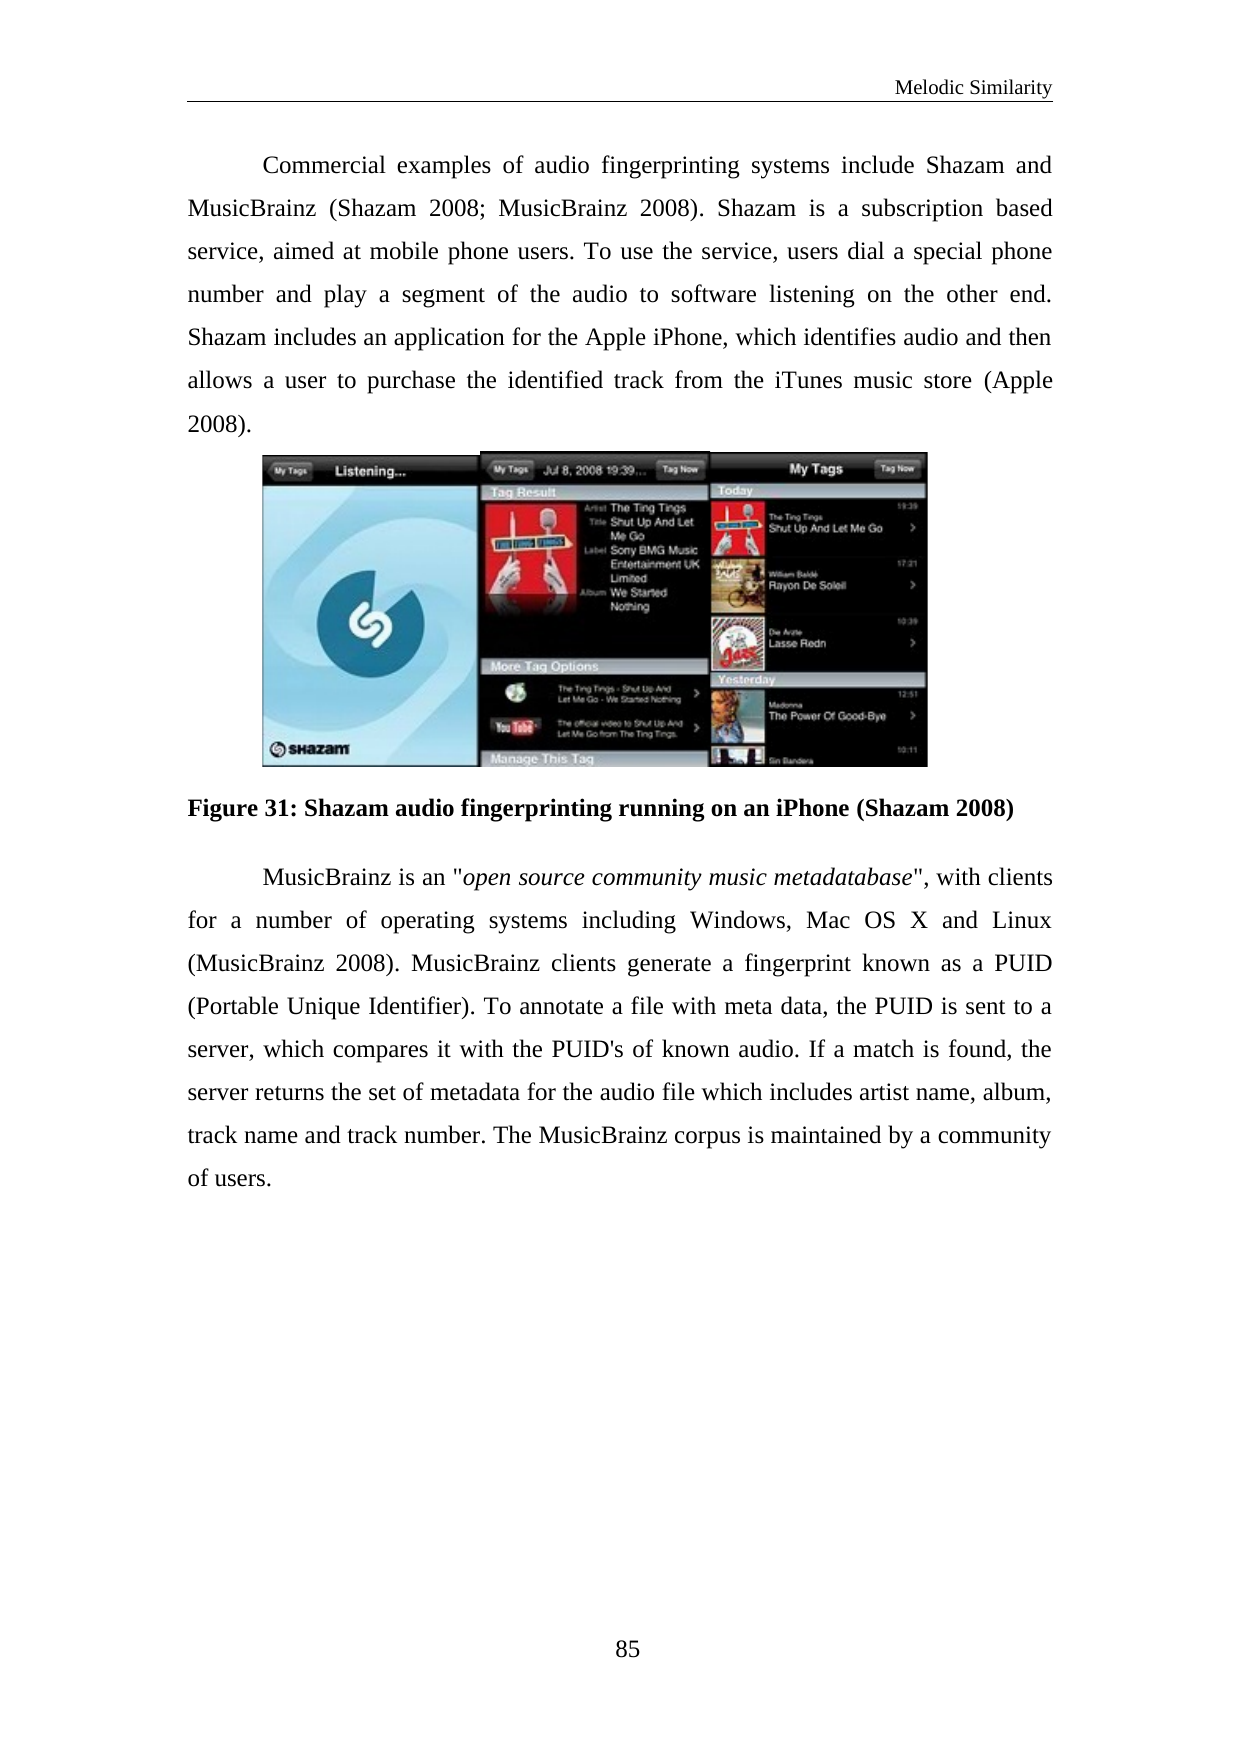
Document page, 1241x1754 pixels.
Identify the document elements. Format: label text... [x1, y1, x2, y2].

picture [262, 451, 928, 767]
text Commercial examples of audio fingerprinting systems include Shazam and MusicBrainz (Shazam 2008; MusicBrainz 2008). Shazam is a subscription based service, aimed at mobile phone users. To use the service, users dial a special phone number and play a segment of the audio to software listening on the other end. Shazam includes an application for the Apple iPhone, which identifies audio and then allows a user to purchase the identified track from the iTunes music store (Apple 2008). [187, 150, 1053, 437]
text MusicBrainz is an "open source community music metadatabase", with clients for a number of operating systems including Windows, Mac OS X and Linux (MusicBrainz 2008). MusicBrainz clients generate a fingerprint known as a PUID (Portable Unique Identifier). To annotate a file with meta data, the PUID is sent to a server, which compares it with the PUID's of known audio. If a match is found, the server returns the set of metadata for the audio file which includes artist name, album, track name and track number. The MusicBrainz corpus is maintained by a community of users. [187, 862, 1053, 1192]
